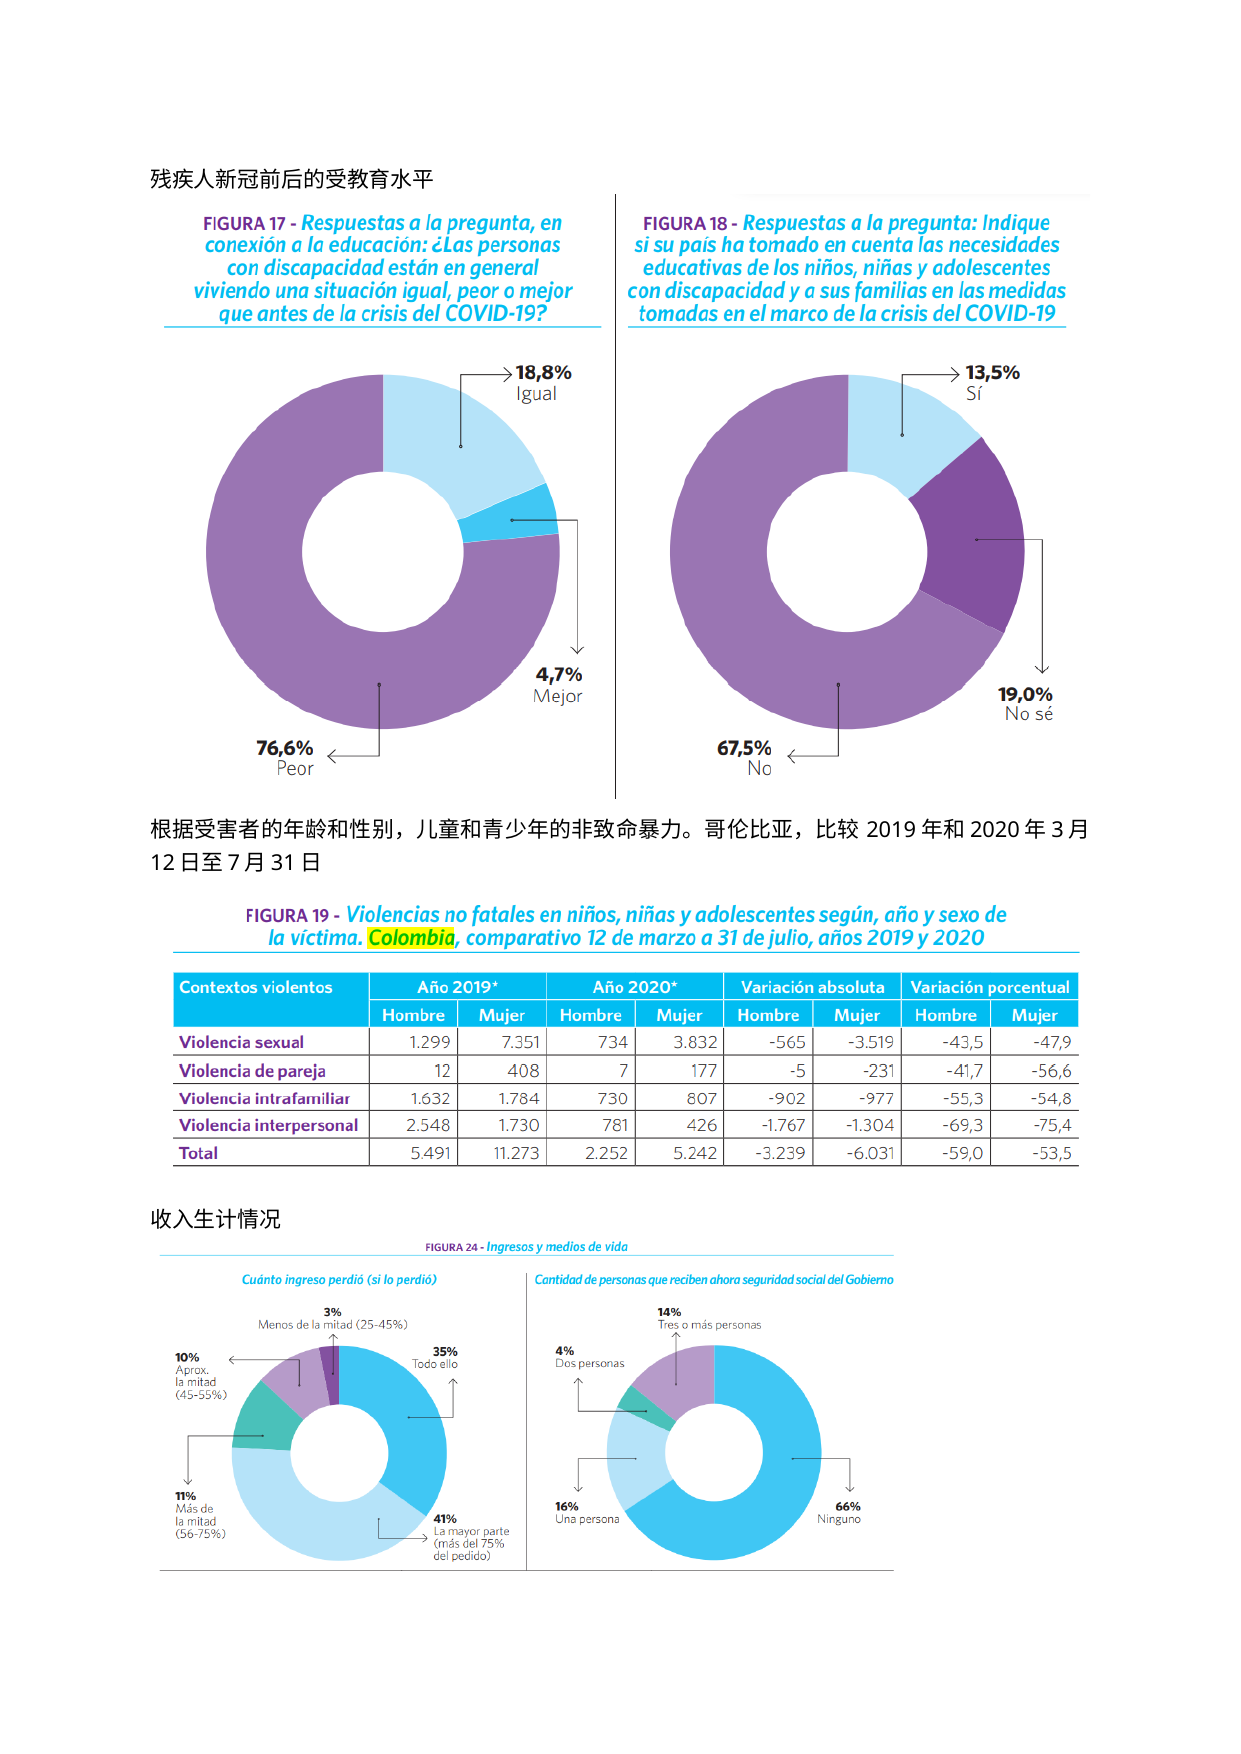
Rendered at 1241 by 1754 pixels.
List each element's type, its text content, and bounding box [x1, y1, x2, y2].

text 根据受害者的年龄和性别，儿童和青少年的非致命暴力。哥伦比亚，比较2019年和2020年3月12日至7月31日 [150, 812, 1090, 877]
picture [150, 1234, 904, 1571]
text 收入生计情况 [150, 1202, 1090, 1234]
picture [150, 194, 1091, 799]
text 残疾人新冠前后的受教育水平 [150, 162, 1090, 194]
picture [150, 877, 1091, 1179]
